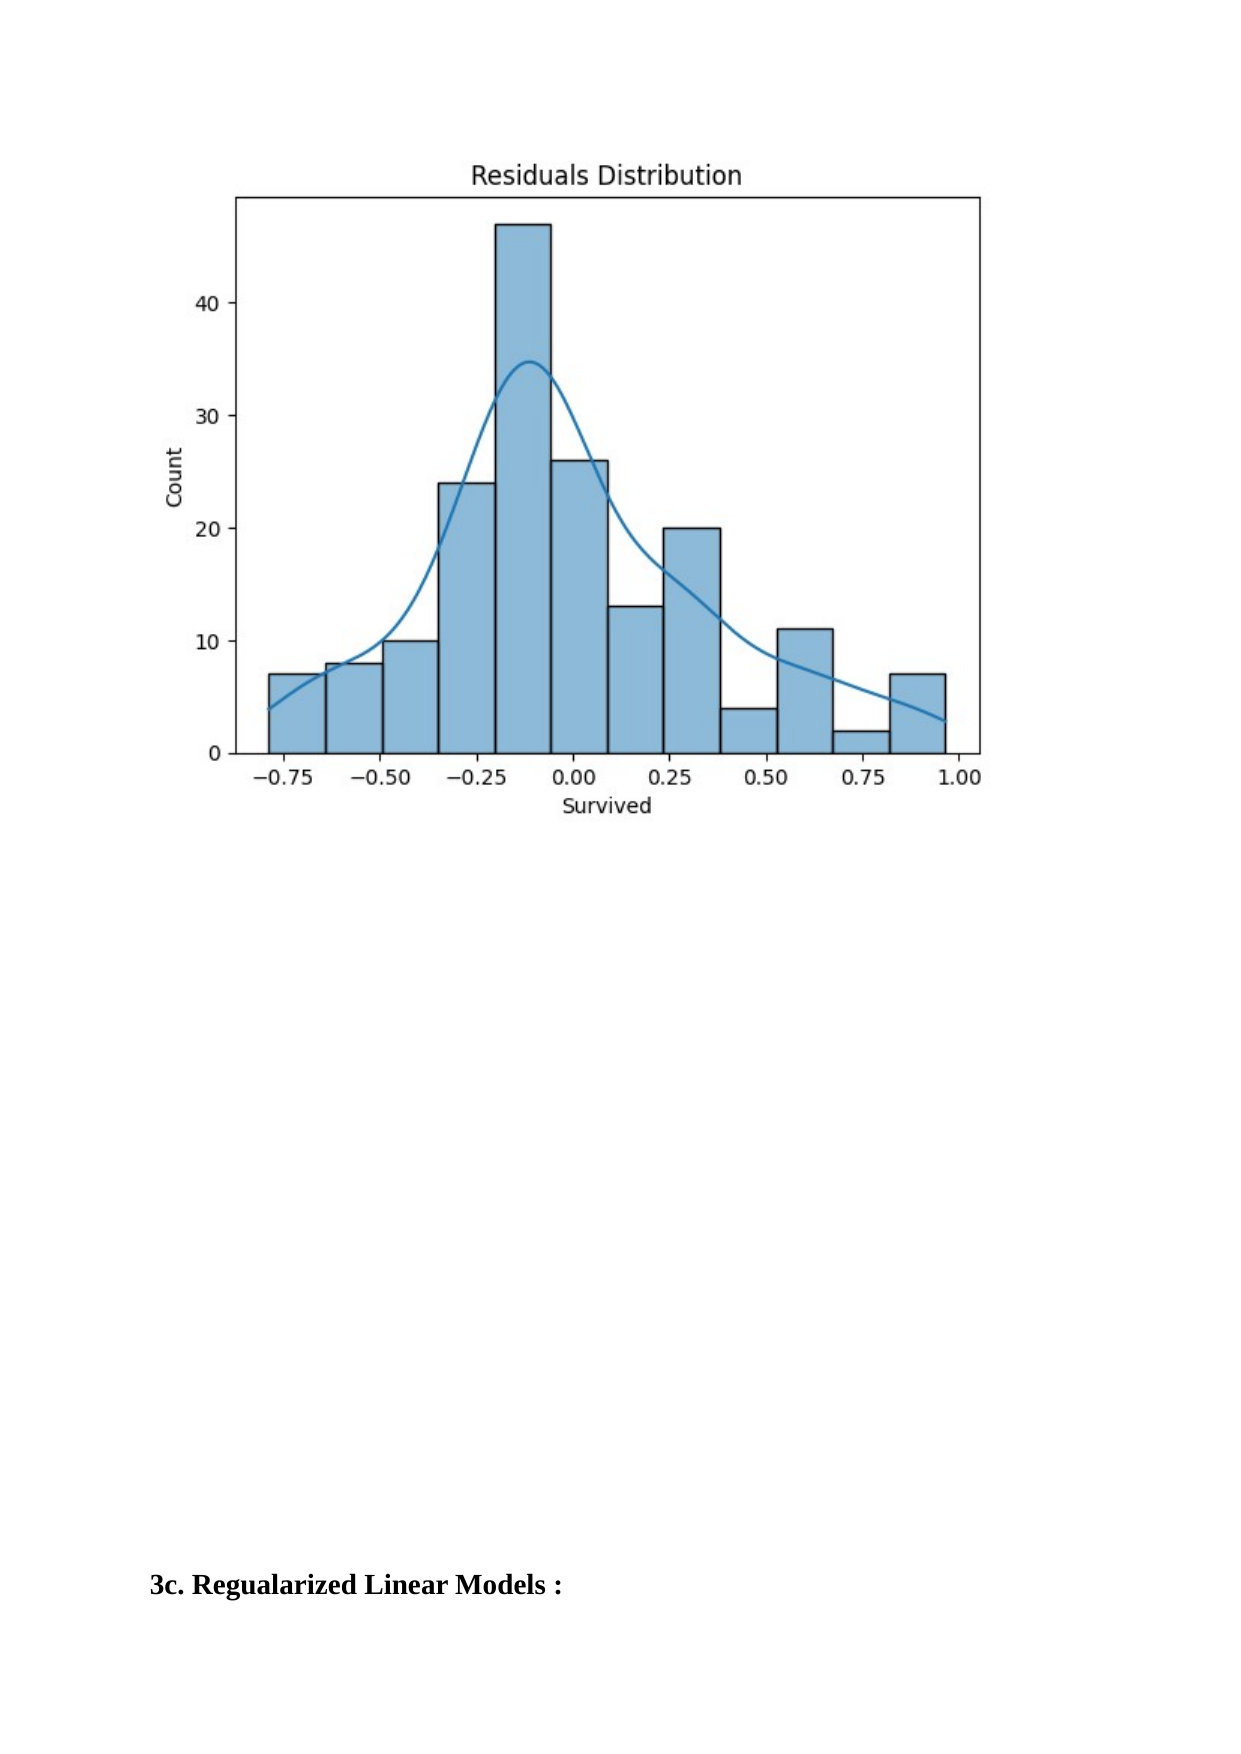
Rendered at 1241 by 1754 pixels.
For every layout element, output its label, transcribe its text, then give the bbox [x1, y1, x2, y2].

text 3c. Regualarized Linear Models : [149, 1567, 1088, 1600]
picture [150, 150, 996, 833]
